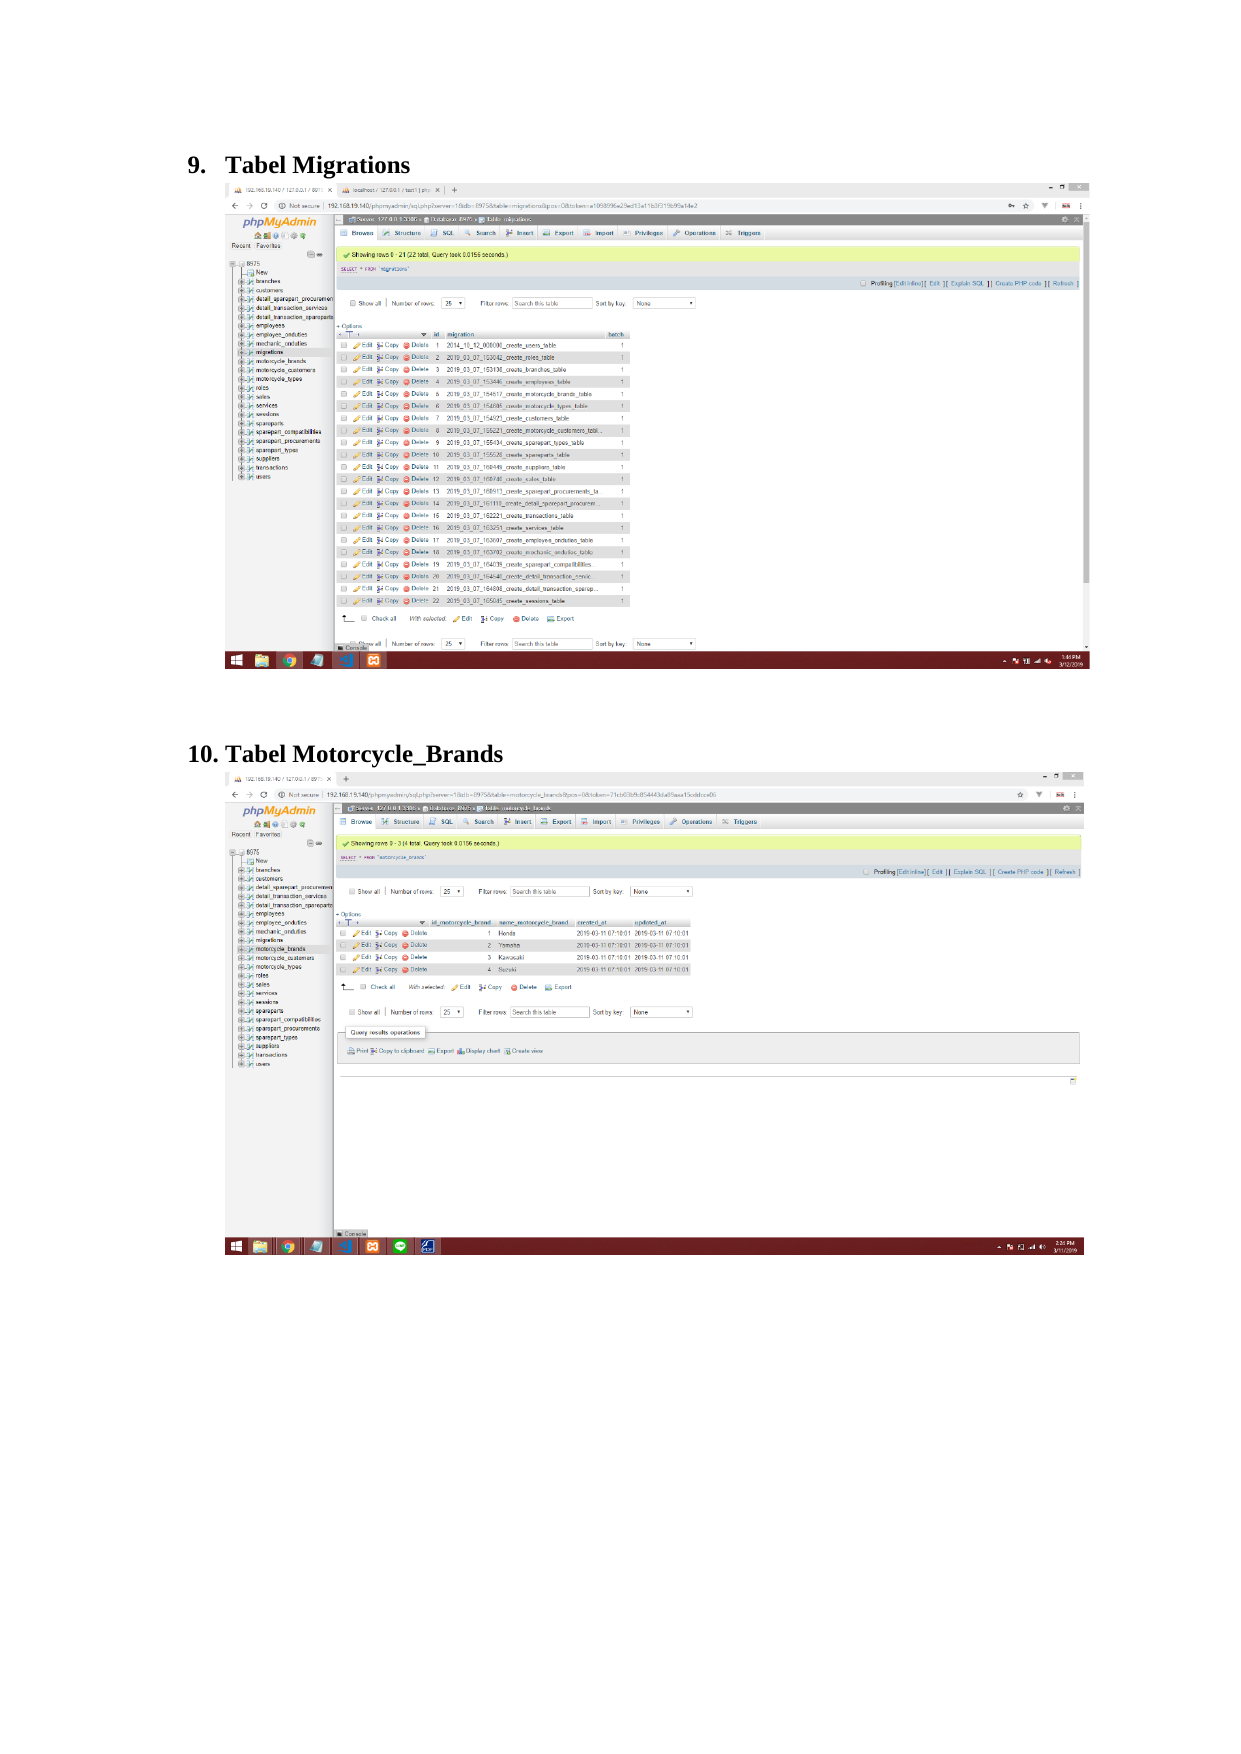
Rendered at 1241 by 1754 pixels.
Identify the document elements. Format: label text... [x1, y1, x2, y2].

picture [225, 772, 1084, 1255]
list Tabel Migrations [187, 150, 1090, 179]
list Tabel Motorcycle_Brands [187, 739, 1090, 768]
picture [225, 183, 1090, 669]
